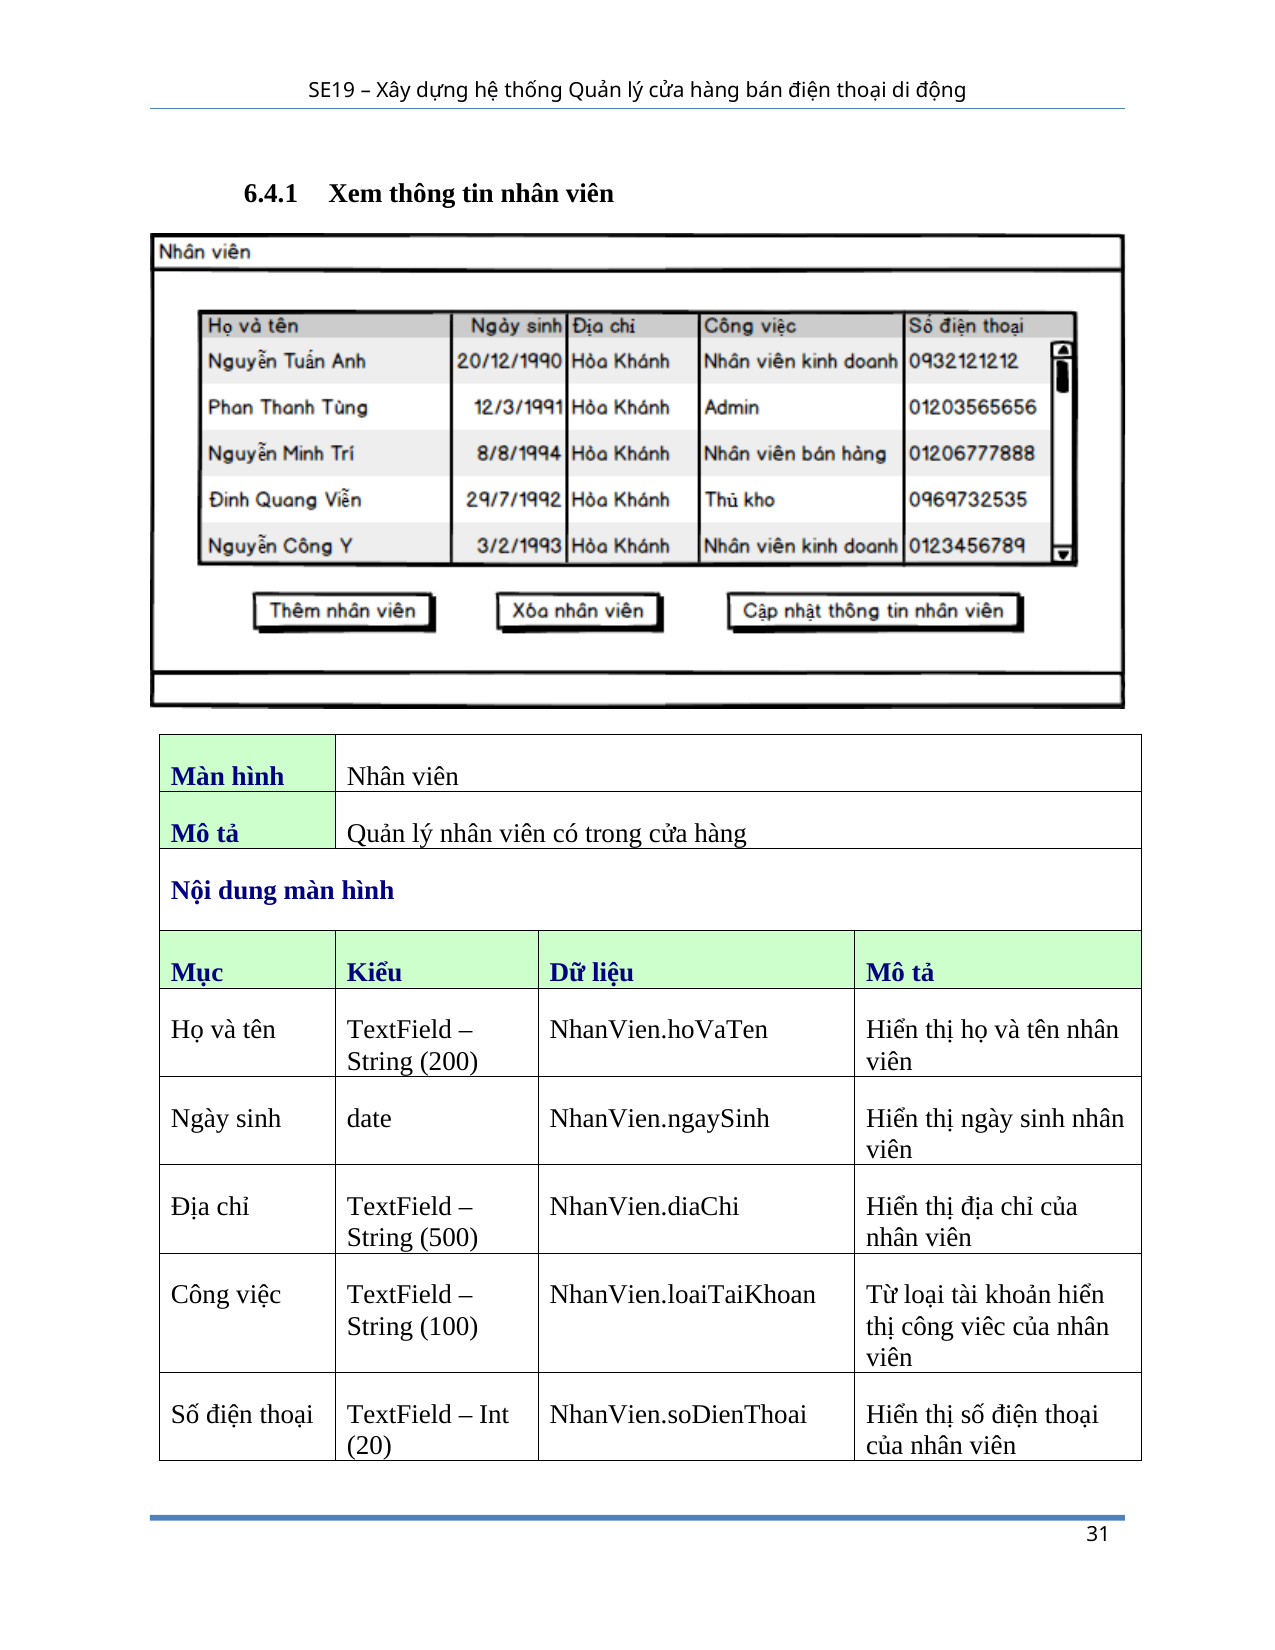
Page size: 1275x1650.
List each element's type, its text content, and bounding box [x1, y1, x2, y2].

table_cell Hiển thị số điện thoại của nhân viên [855, 1373, 1141, 1460]
table_cell NhanVien.hoVaTen [539, 989, 854, 1076]
table_cell TextField – String (100) [336, 1254, 538, 1372]
table_cell Họ và tên [160, 989, 335, 1076]
table_cell TextField – String (200) [336, 989, 538, 1076]
table_cell Nội dung màn hình [160, 849, 1141, 930]
table_cell Dữ liệu [539, 931, 854, 987]
table_cell Số điện thoại [160, 1373, 335, 1460]
table_cell Mục [160, 931, 335, 987]
table_cell Từ loại tài khoản hiển thị công viêc của nhân viên [855, 1254, 1141, 1372]
table_header Nhân viên [336, 735, 1141, 791]
picture [150, 233, 1125, 709]
table_cell date [336, 1077, 538, 1164]
table_cell NhanVien.diaChi [539, 1165, 854, 1252]
table_cell Hiển thị địa chỉ của nhân viên [855, 1165, 1141, 1252]
table_cell Mô tả [855, 931, 1141, 987]
table_cell TextField – Int (20) [336, 1373, 538, 1460]
table_cell NhanVien.loaiTaiKhoan [539, 1254, 854, 1372]
table_cell Mô tả [160, 792, 335, 848]
table_cell Ngày sinh [160, 1077, 335, 1164]
table_cell Địa chỉ [160, 1165, 335, 1252]
table_cell Hiển thị ngày sinh nhân viên [855, 1077, 1141, 1164]
subtitle Xem thông tin nhân viên [244, 178, 1125, 209]
table_cell Hiển thị họ và tên nhân viên [855, 989, 1141, 1076]
table_cell NhanVien.ngaySinh [539, 1077, 854, 1164]
table_cell TextField – String (500) [336, 1165, 538, 1252]
table_cell NhanVien.soDienThoai [539, 1373, 854, 1460]
table_cell Kiểu [336, 931, 538, 987]
table_header Màn hình [160, 735, 335, 791]
table_cell Quản lý nhân viên có trong cửa hàng [336, 792, 1141, 848]
table_cell Công việc [160, 1254, 335, 1372]
